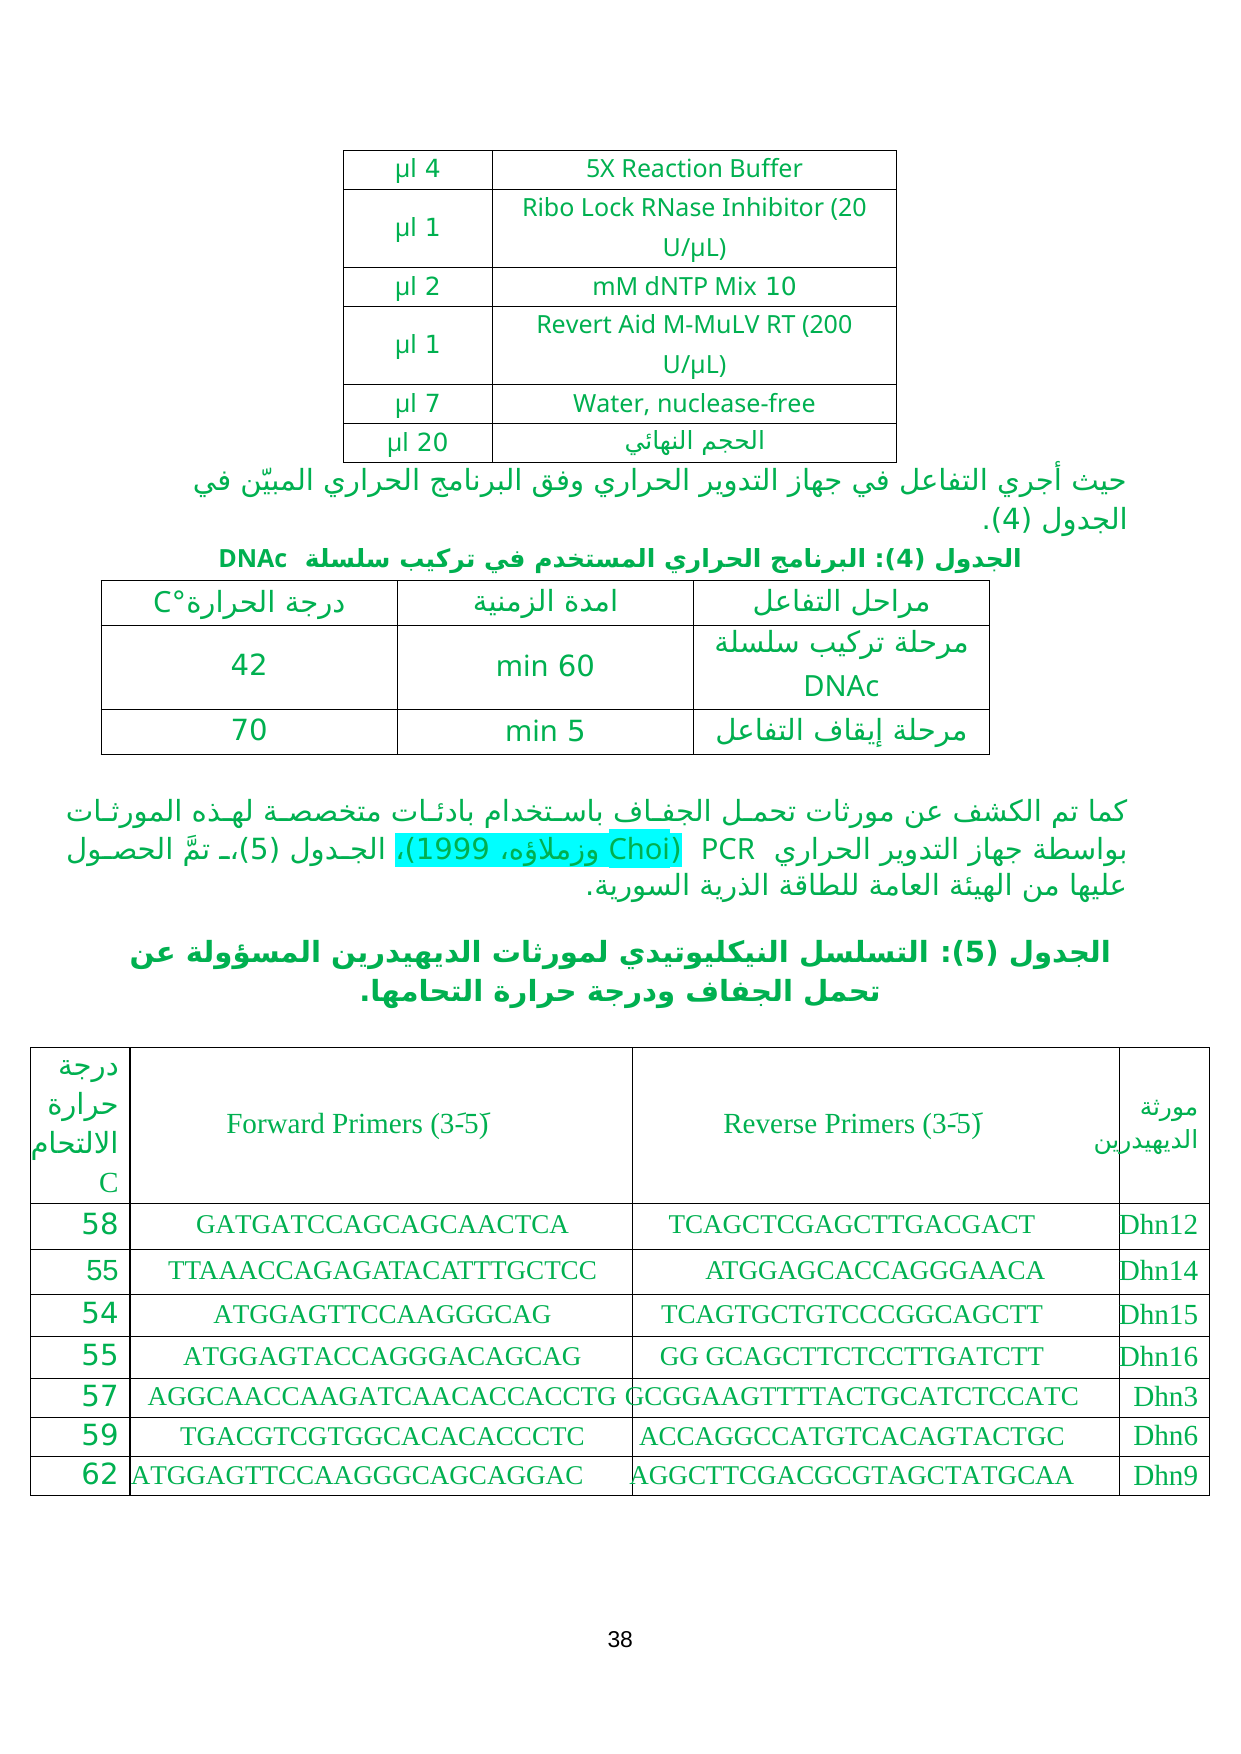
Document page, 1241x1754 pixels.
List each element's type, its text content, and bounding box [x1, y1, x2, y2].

text حيث أجري التفاعل في جهاز التدوير الحراري وفق البرنامج الحراري المبيّن في الجدول (4). [112, 463, 1128, 536]
table_cell Dhn3 [1120, 1379, 1209, 1417]
table_cell Dhn12 [1120, 1204, 1209, 1248]
table_cell TGACGTCGTGGCACACACCCTC [131, 1418, 632, 1456]
table_cell Dhn6 [1120, 1418, 1209, 1456]
table_cell 58 [31, 1204, 129, 1248]
table_cell TCAGTGCTGTCCCGGCAGCTT [633, 1295, 1119, 1336]
table_cell ATGGAGTTCCAAGGGCAGCAGGAC [131, 1457, 632, 1495]
table_cell AGGCTTCGACGCGTAGCTATGCAA [633, 1457, 1119, 1495]
table_header درجة الحرارة°C [102, 581, 397, 625]
text الجدول (5): التسلسل النيكليوتيدي لمورثات الديهيدرين المسؤولة عن تحمل الجفاف ودرجة حرارة التحامها. [112, 936, 1128, 1009]
table_cell 2 µl [344, 268, 492, 306]
table_cell 5X Reaction Buffer [493, 151, 896, 189]
table_cell AGGCAACCAAGATCAACACCACCTG [131, 1379, 632, 1417]
table_cell Water, nuclease-free [493, 385, 896, 423]
table_cell Dhn16 [1120, 1337, 1209, 1378]
table_header Forward Primers (3َ-5َ) [131, 1048, 632, 1203]
table_cell GG GCAGCTTCTCCTTGATCTT [633, 1337, 1119, 1378]
table_cell مرحلة تركيب سلسلة DNAc [694, 626, 989, 709]
table_cell 57 [31, 1379, 129, 1417]
table_header درجة حرارة الالتحام °C [31, 1048, 129, 1203]
table_cell 4 µl [344, 151, 492, 189]
table_cell 70 [102, 710, 397, 754]
table_cell 55 [31, 1250, 129, 1294]
table_header امدة الزمنية [398, 581, 693, 625]
table_cell 54 [31, 1295, 129, 1336]
table_cell ATGGAGTACCAGGGACAGCAG [131, 1337, 632, 1378]
table_cell Revert Aid M-MuLV RT (200 U/µL) [493, 307, 896, 384]
table_cell ATGGAGCACCAGGGAACA [633, 1250, 1119, 1294]
table_cell 55 [31, 1337, 129, 1378]
table_header مورثة الديهيدرين [1120, 1048, 1209, 1203]
table_cell 1 µl [344, 190, 492, 267]
table_cell 20 µl [344, 424, 492, 462]
table_cell Ribo Lock RNase Inhibitor (20 U/µL) [493, 190, 896, 267]
table_cell TTAAACCAGAGATACATTTGCTCC [131, 1250, 632, 1294]
table_cell 62 [31, 1457, 129, 1495]
table_cell 7 µl [344, 385, 492, 423]
table_cell Dhn9 [1120, 1457, 1209, 1495]
table_cell ATGGAGTTCCAAGGGCAG [131, 1295, 632, 1336]
table_cell 10 mM dNTP Mix [493, 268, 896, 306]
table_cell GCGGAAGTTTTACTGCATCTCCATC [633, 1379, 1119, 1417]
table_cell مرحلة إيقاف التفاعل [694, 710, 989, 754]
table_cell 5 min [398, 710, 693, 754]
table_cell 1 µl [344, 307, 492, 384]
table_header مراحل التفاعل [694, 581, 989, 625]
table_cell ACCAGGCCATGTCACAGTACTGC [633, 1418, 1119, 1456]
text الجدول (4): البرنامج الحراري المستخدم في تركيب سلسلة DNAc [112, 541, 1128, 575]
table_cell 59 [31, 1418, 129, 1456]
table_cell Dhn15 [1120, 1295, 1209, 1336]
table_cell GATGATCCAGCAGCAACTCA [131, 1204, 632, 1248]
table_cell Dhn14 [1120, 1250, 1209, 1294]
table_cell 42 [102, 626, 397, 709]
text كما تم الكشف عن مورثات تحمل الجفاف باستخدام بادئات متخصصة لهذه المورثات بواسطة جهاز التدوير الحراري PCR (Choi وزملاؤه، 1999)، الجدول (5)، تمَّ الحصول عليها من الهيئة العامة للطاقة الذرية السورية. [66, 794, 1128, 902]
table_header Reverse Primers (3َ-5َ) [633, 1048, 1119, 1203]
table_cell الحجم النهائي [493, 424, 896, 462]
table_cell 60 min [398, 626, 693, 709]
table_cell TCAGCTCGAGCTTGACGACT [633, 1204, 1119, 1248]
